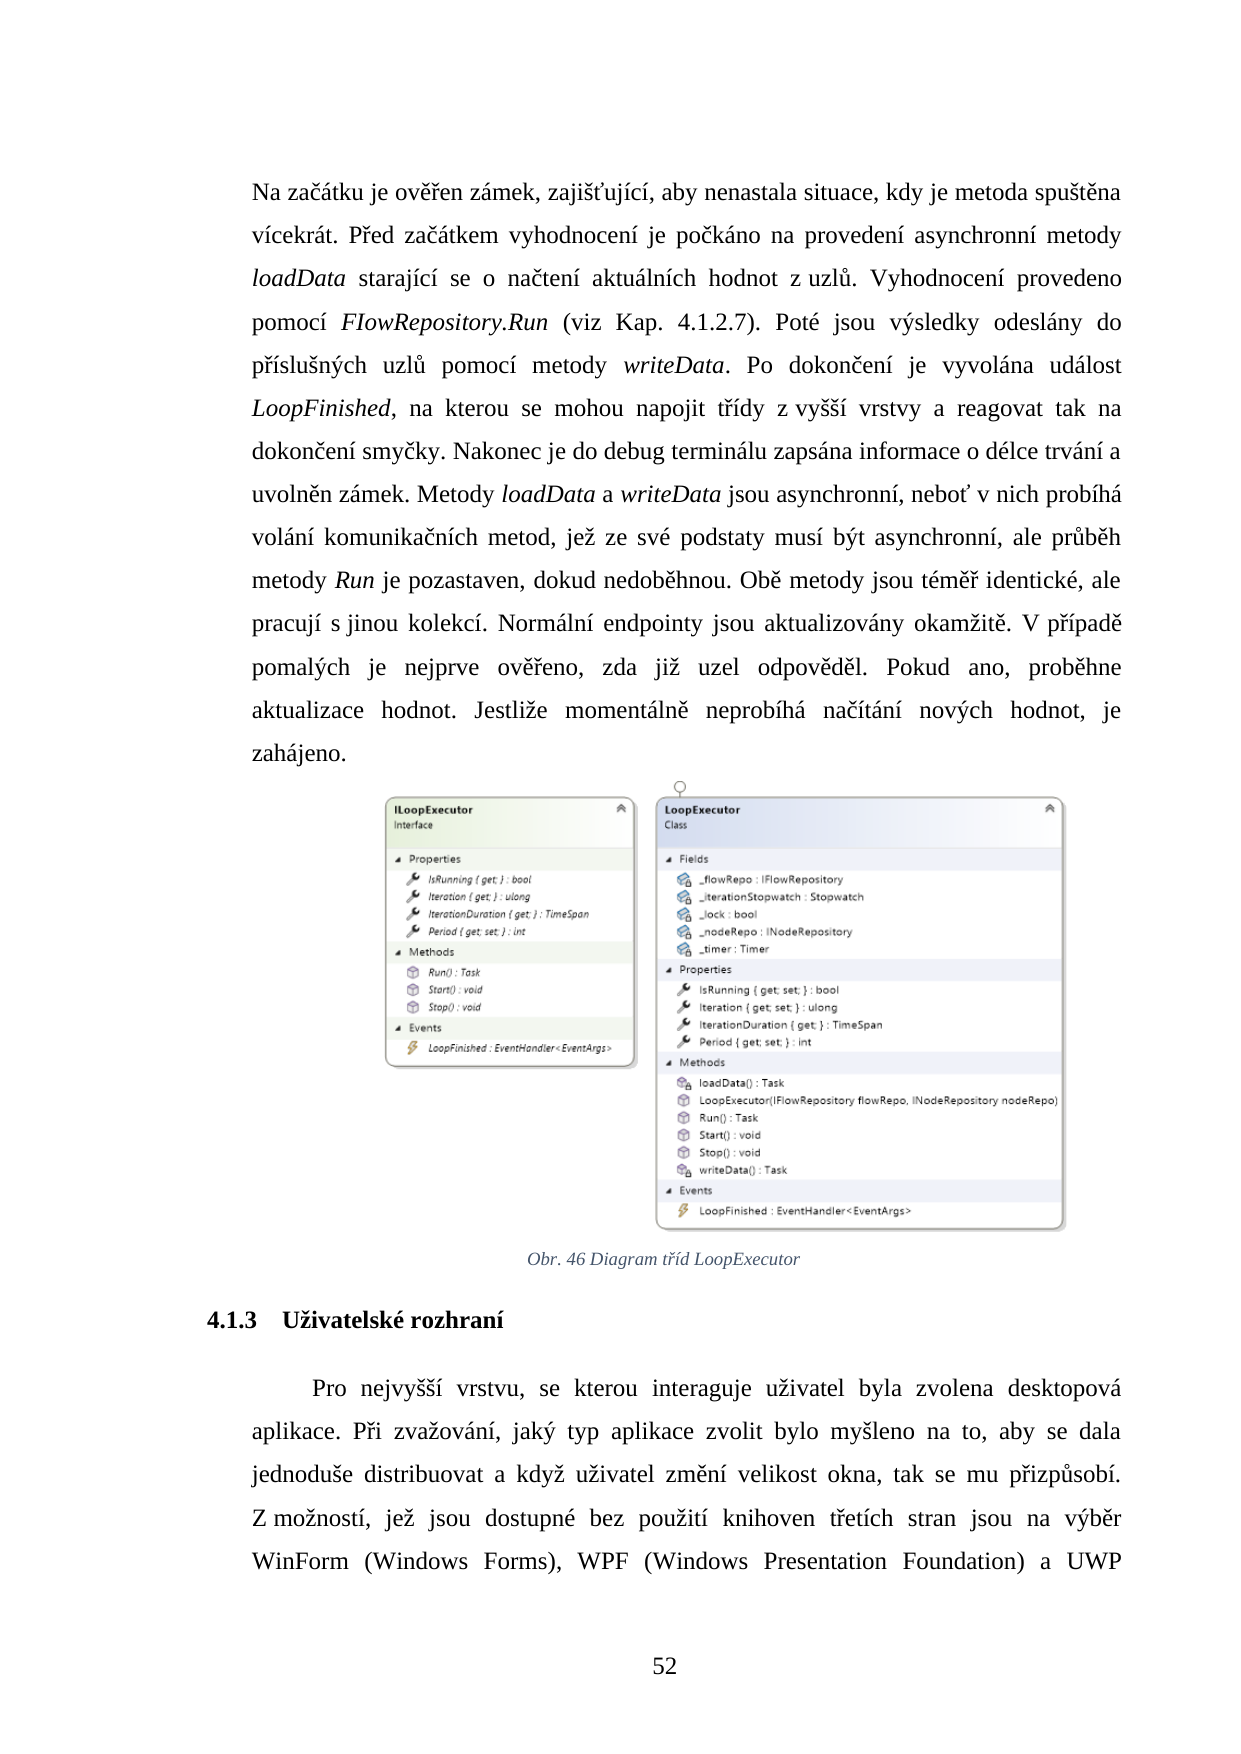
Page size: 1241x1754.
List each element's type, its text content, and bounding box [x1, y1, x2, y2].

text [252, 1373, 1122, 1574]
picture [381, 781, 1067, 1234]
subtitle Uživatelské rozhraní [207, 1305, 1122, 1334]
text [252, 177, 1122, 767]
text Obr. 46 Diagram tříd LoopExecutor [207, 1248, 1122, 1269]
